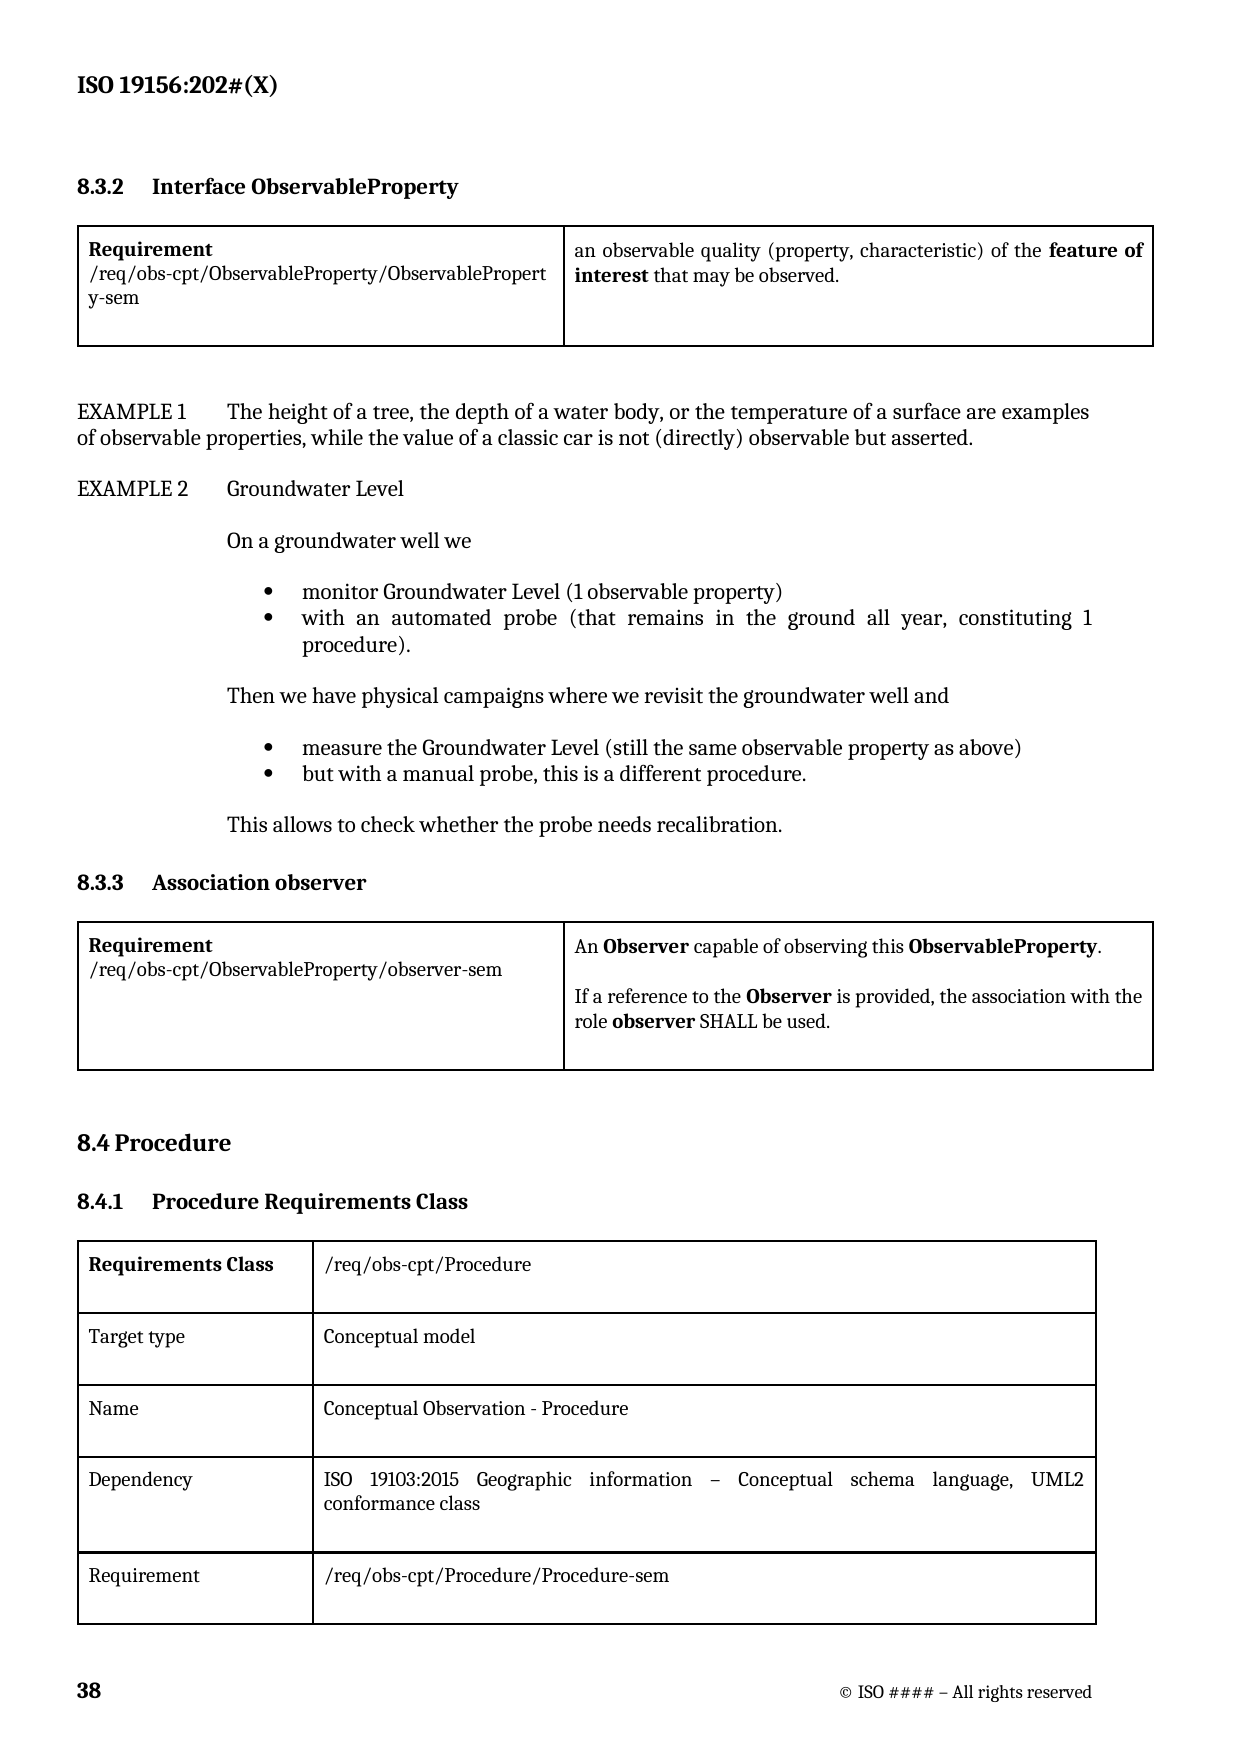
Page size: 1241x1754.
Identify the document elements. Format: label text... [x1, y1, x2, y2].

table_header an observable quality (property, characteristic) of the feature of interest that may be observed. [565, 227, 1152, 345]
list monitor Groundwater Level (1 observable property) [264, 579, 1092, 605]
text EXAMPLE 2 Groundwater Level [77, 476, 1092, 502]
text On a groundwater well we [227, 527, 1092, 554]
table_header Requirement /req/obs-cpt/ObservableProperty/observer-sem [79, 923, 563, 1069]
table_cell Conceptual Observation - Procedure [314, 1386, 1095, 1456]
table_header Requirement /req/obs-cpt/ObservableProperty/ObservableProperty-sem [79, 227, 563, 345]
subtitle Interface ObservableProperty [77, 174, 1092, 200]
text Then we have physical campaigns where we revisit the groundwater well and [227, 683, 1092, 709]
text This allows to check whether the probe needs recalibration. [227, 812, 1092, 838]
table_header Requirements Class [79, 1242, 312, 1312]
subtitle Association observer [77, 869, 1092, 896]
list with an automated probe (that remains in the ground all year, constituting 1 procedure). [264, 605, 1092, 658]
table_header /req/obs-cpt/Procedure [314, 1242, 1095, 1312]
table_cell Target type [79, 1314, 312, 1384]
list measure the Groundwater Level (still the same observable property as above) [264, 734, 1092, 761]
text EXAMPLE 1 The height of a tree, the depth of a water body, or the temperature of a surface are examples of observable properties, while the value of a classic car is not (directly) observable but asserted. [77, 398, 1092, 451]
table_header An Observer capable of observing this ObservableProperty. If a reference to the Observer is provided, the association with the role observer SHALL be used. [565, 923, 1152, 1069]
table_cell Requirement [79, 1554, 312, 1623]
table_cell Name [79, 1386, 312, 1456]
list but with a manual probe, this is a different procedure. [264, 761, 1092, 787]
table_cell Dependency [79, 1458, 312, 1551]
subtitle Procedure Requirements Class [77, 1188, 1092, 1215]
table_cell ISO 19103:2015 Geographic information – Conceptual schema language, UML2 conformance class [314, 1458, 1095, 1551]
subtitle Procedure [77, 1128, 1092, 1157]
table_cell Conceptual model [314, 1314, 1095, 1384]
table_cell /req/obs-cpt/Procedure/Procedure-sem [314, 1554, 1095, 1623]
